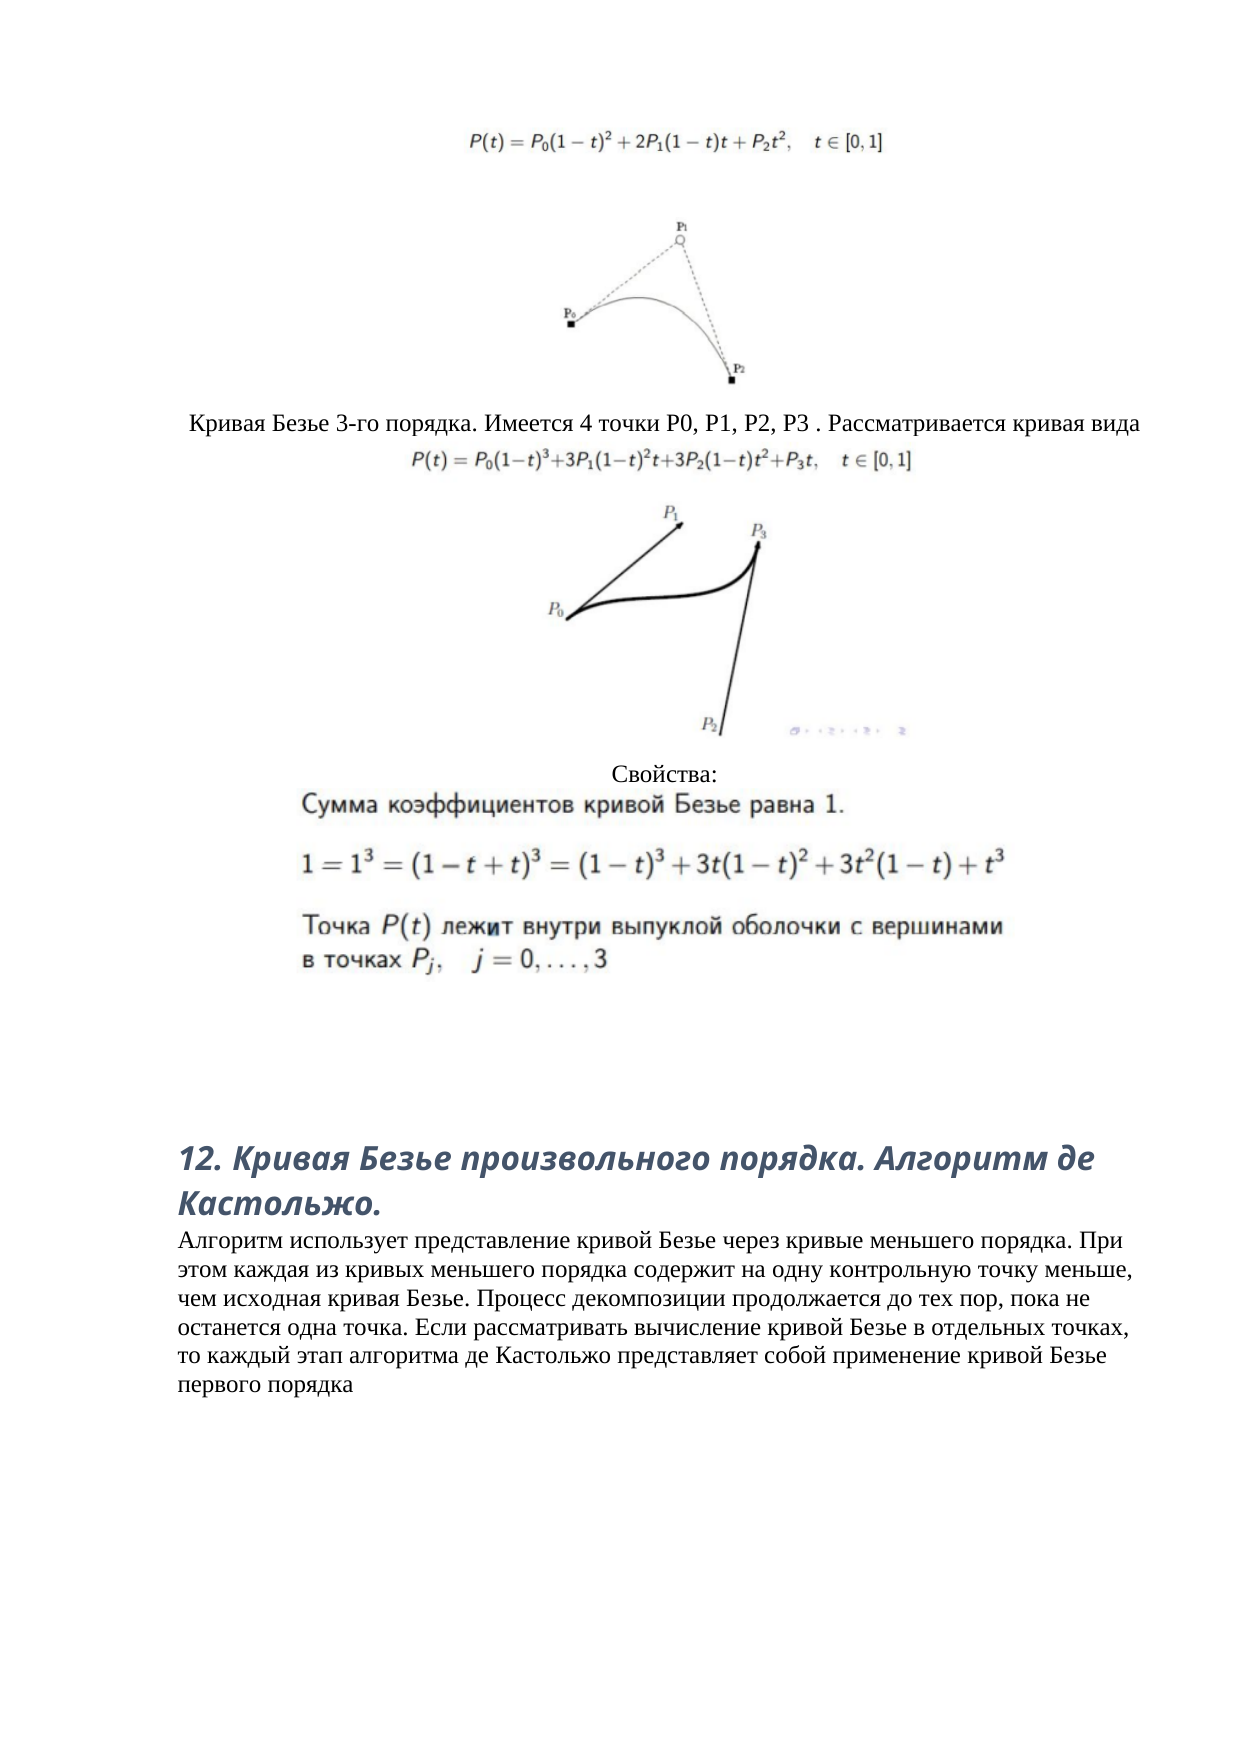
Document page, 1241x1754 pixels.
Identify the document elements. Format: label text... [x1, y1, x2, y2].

picture [402, 436, 927, 759]
subtitle 12. Кривая Безье произвольного порядка. Алгоритм де Кастольжо. [177, 1135, 1152, 1226]
text Алгоритм использует представление кривой Безье через кривые меньшего порядка. При этом каждая из кривых меньшего порядка содержит на одну контрольную точку меньше, чем исходная кривая Безье. Процесс декомпозиции продолжается до тех пор, пока не останется одна точка. Если рассматривать вычисление кривой Безье в отдельных точках, то каждый этап алгоритма де Кастольжо представляет собой применение кривой Безье первого порядка [177, 1226, 1152, 1398]
picture [433, 118, 896, 408]
text Свойства: [177, 759, 1152, 787]
picture [294, 787, 1034, 982]
